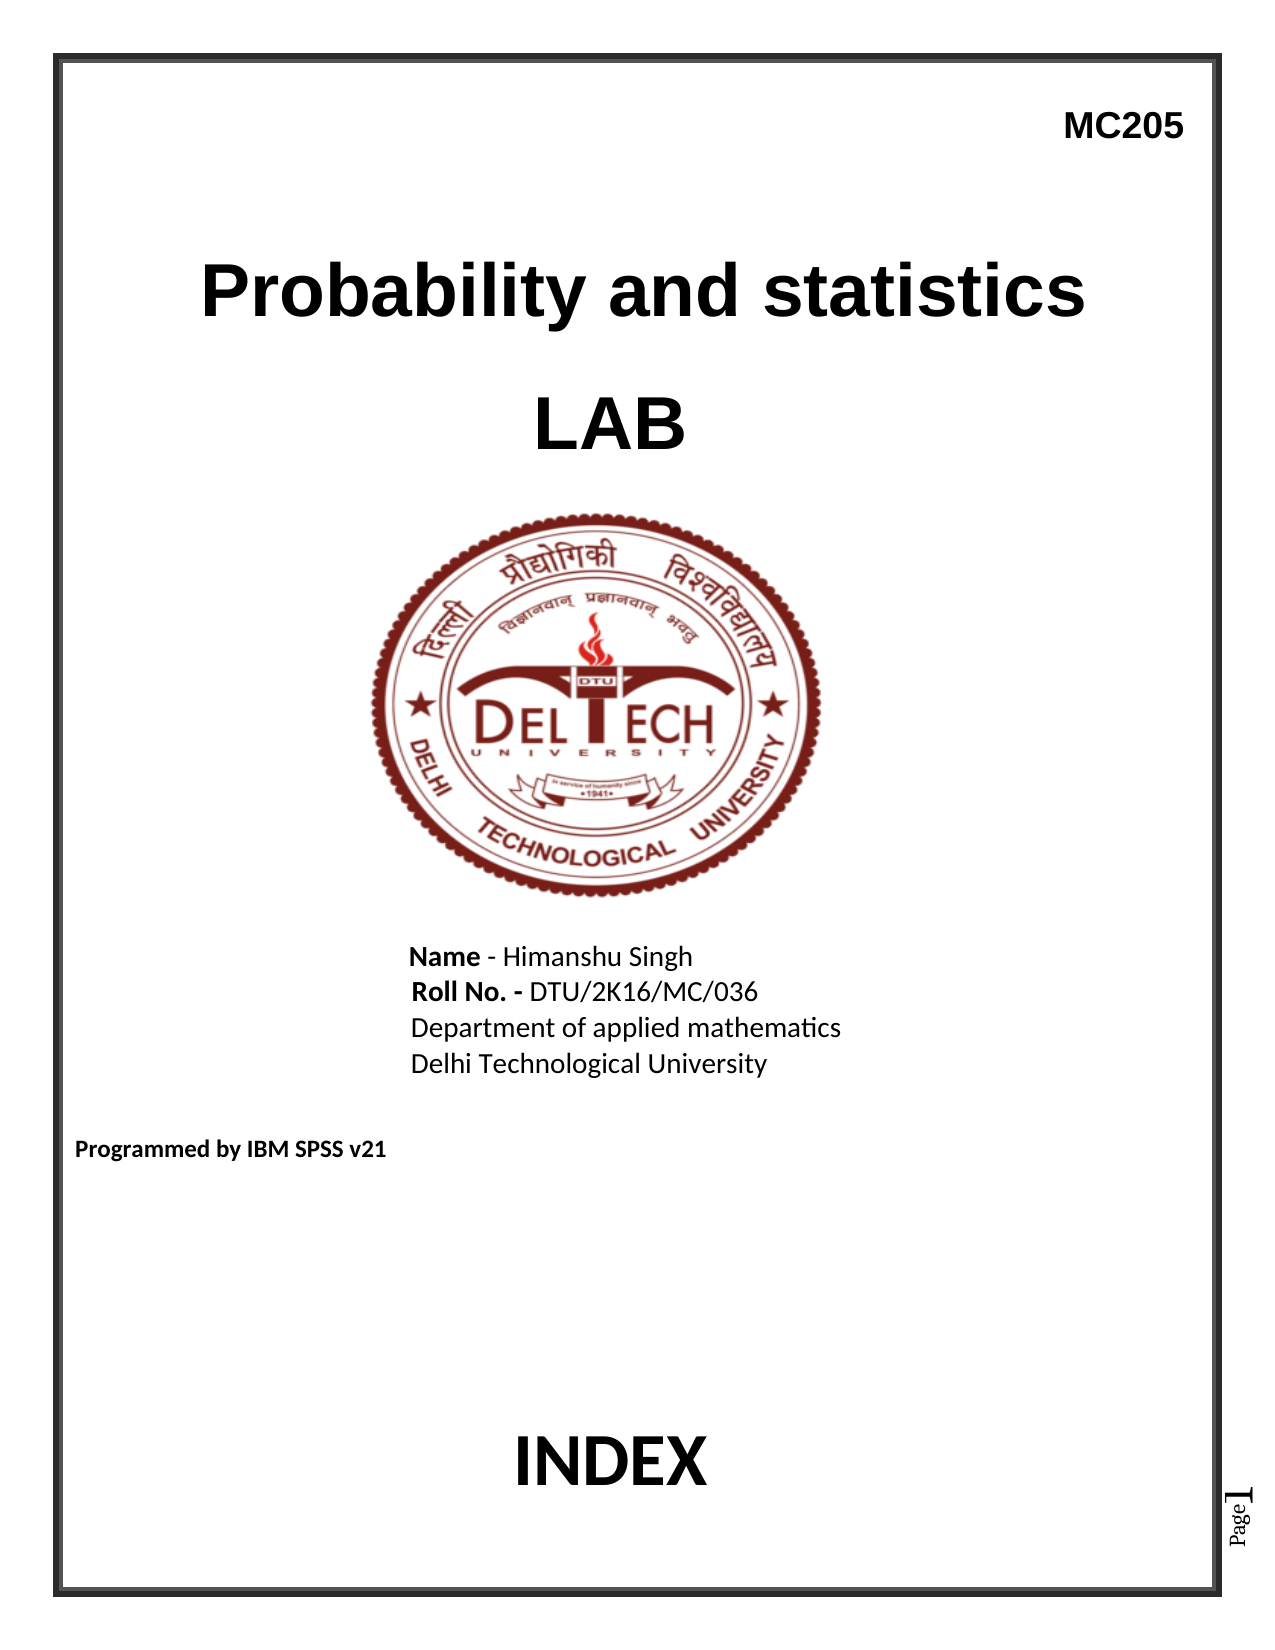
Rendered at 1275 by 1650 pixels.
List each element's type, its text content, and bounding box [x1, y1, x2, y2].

text Programmed by IBM SPSS v21 [75, 1133, 1200, 1164]
picture [368, 511, 824, 899]
text Name - Himanshu Singh [75, 938, 1200, 973]
text Department of applied mathematics [75, 1009, 1200, 1045]
text Roll No. - DTU/2K16/MC/036 [75, 973, 1200, 1009]
text INDEX [75, 1413, 1200, 1504]
text Probability and statistics [75, 246, 1200, 332]
text MC205 [75, 103, 1200, 146]
text LAB [75, 379, 1200, 465]
text Delhi Technological University [75, 1045, 1200, 1080]
